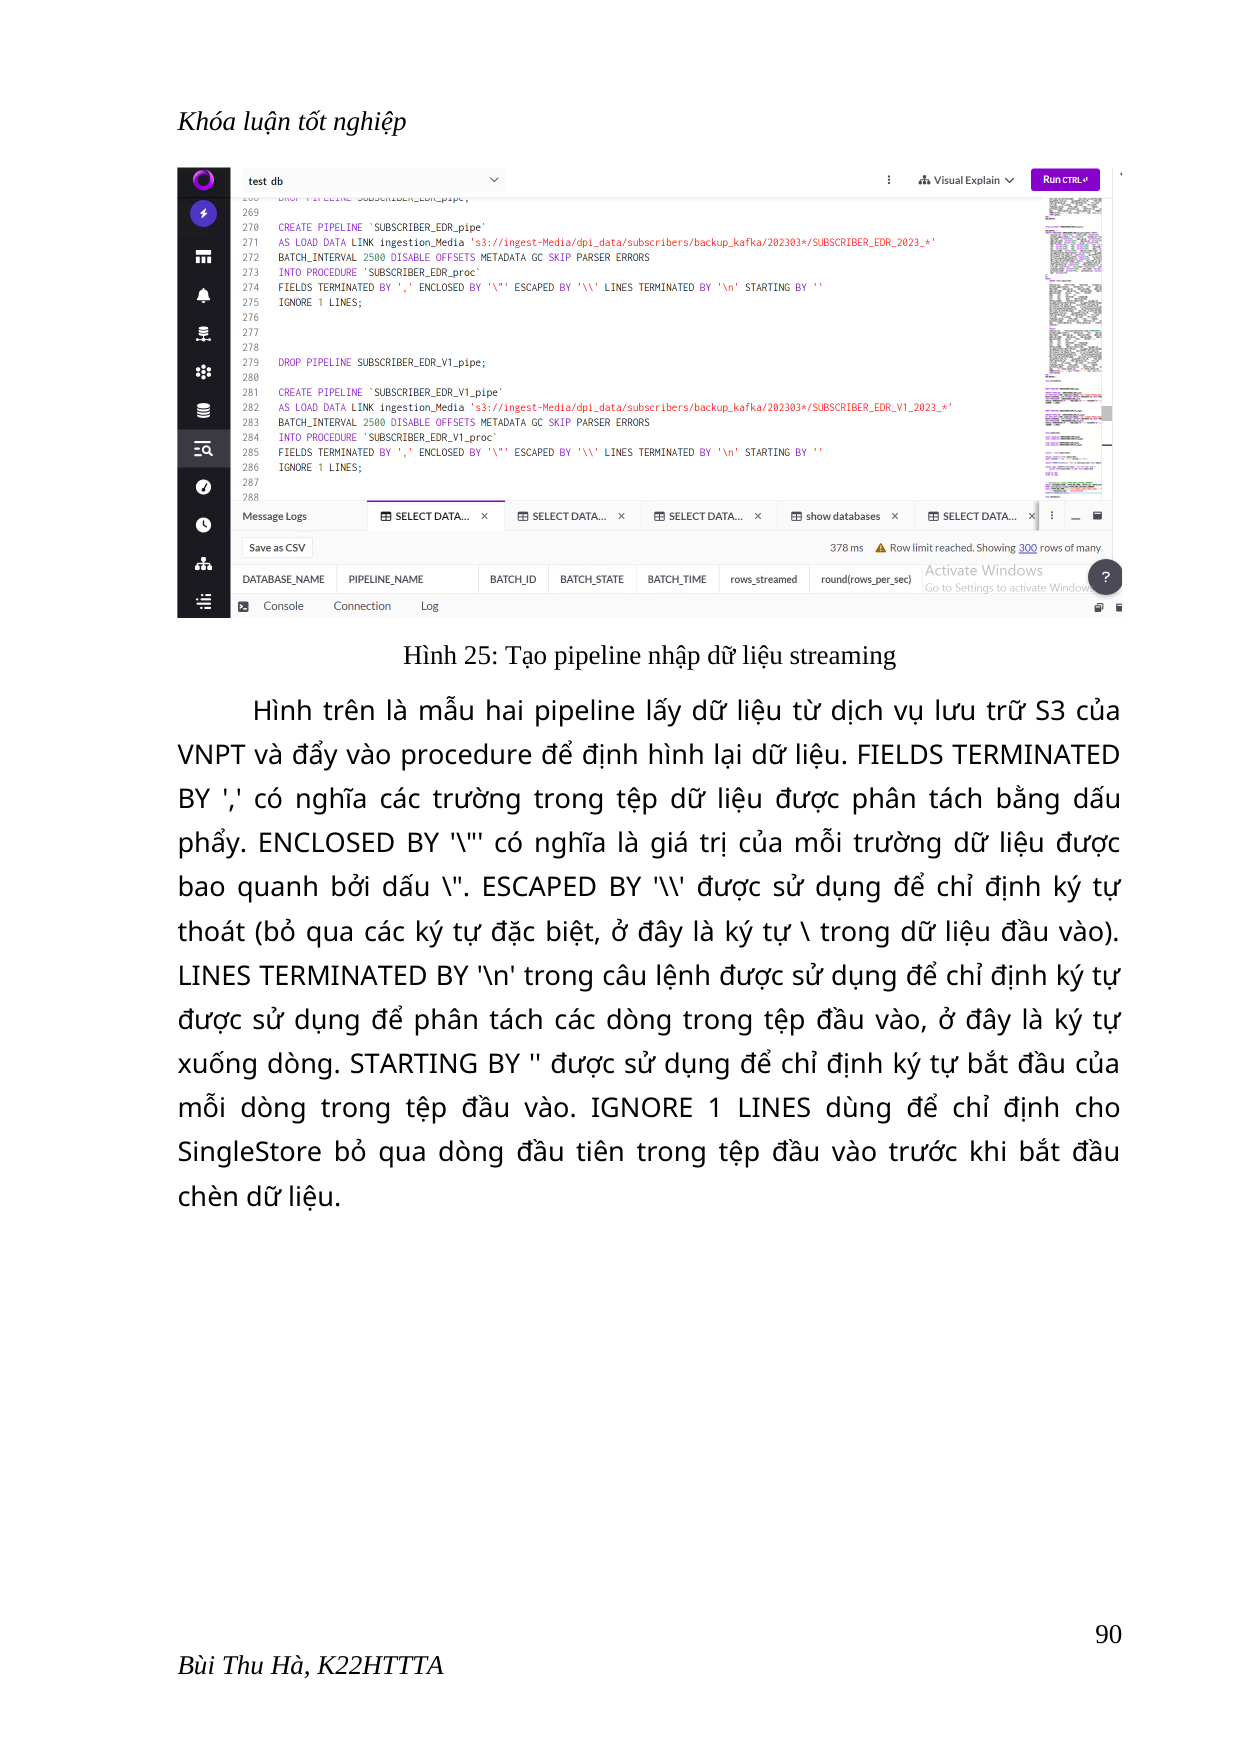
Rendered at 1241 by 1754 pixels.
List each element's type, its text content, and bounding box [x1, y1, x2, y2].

text Hình trên là mẫu hai pipeline lấy dữ liệu từ dịch vụ lưu trữ S3 của VNPT và đẩy vào procedure để định hình lại dữ liệu. FIELDS TERMINATED BY ',' có nghĩa các trường trong tệp dữ liệu được phân tách bằng dấu phẩy. ENCLOSED BY '\"' có nghĩa là giá trị của mỗi trường dữ liệu được bao quanh bởi dấu \". ESCAPED BY '\\' được sử dụng để chỉ định ký tự thoát (bỏ qua các ký tự đặc biệt, ở đây là ký tự \ trong dữ liệu đầu vào). LINES TERMINATED BY '\n' trong câu lệnh được sử dụng để chỉ định ký tự được sử dụng để phân tách các dòng trong tệp đầu vào, ở đây là ký tự xuống dòng. STARTING BY '' được sử dụng để chỉ định ký tự bắt đầu của mỗi dòng trong tệp đầu vào. IGNORE 1 LINES dùng để chỉ định cho SingleStore bỏ qua dòng đầu tiên trong tệp đầu vào trước khi bắt đầu chèn dữ liệu. [177, 691, 1122, 1214]
picture [177, 167, 1123, 618]
text Hình : Tạo pipeline nhập dữ liệu streaming [177, 639, 1122, 670]
